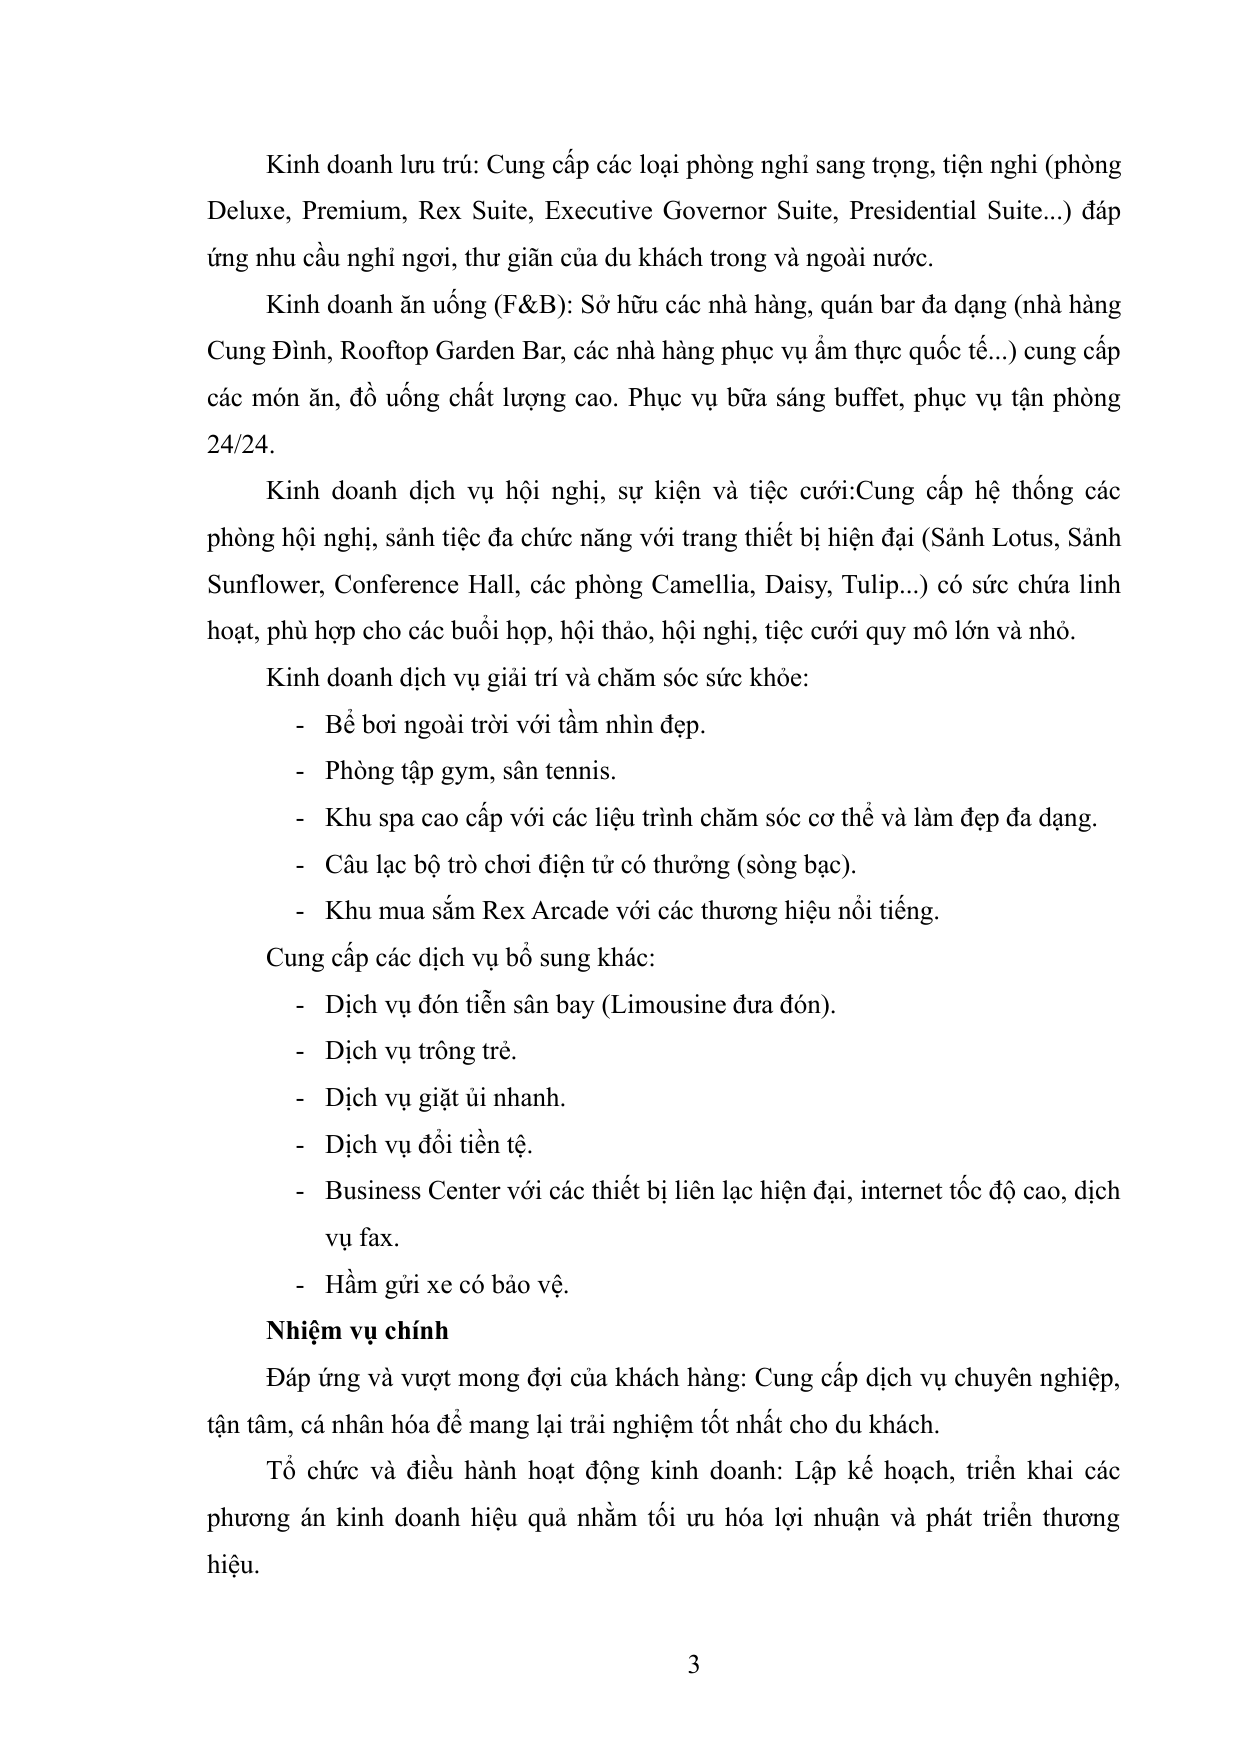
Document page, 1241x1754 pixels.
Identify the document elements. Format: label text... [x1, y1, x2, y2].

list Khu spa cao cấp với các liệu trình chăm sóc cơ thể và làm đẹp đa dạng. [295, 801, 1122, 832]
list Dịch vụ trông trẻ. [295, 1034, 1122, 1066]
list Khu mua sắm Rex Arcade với các thương hiệu nổi tiếng. [295, 894, 1122, 926]
text Nhiệm vụ chính [207, 1314, 1122, 1346]
list Dịch vụ giặt ủi nhanh. [295, 1081, 1122, 1112]
text Cung cấp các dịch vụ bổ sung khác: [207, 941, 1122, 972]
list Business Center với các thiết bị liên lạc hiện đại, internet tốc độ cao, dịch vụ fax. [295, 1174, 1122, 1252]
text Kinh doanh dịch vụ giải trí và chăm sóc sức khỏe: [207, 661, 1122, 692]
list Câu lạc bộ trò chơi điện tử có thưởng (sòng bạc). [295, 848, 1122, 879]
list Dịch vụ đón tiễn sân bay (Limousine đưa đón). [295, 988, 1122, 1019]
list Bể bơi ngoài trời với tầm nhìn đẹp. [295, 708, 1122, 739]
list Phòng tập gym, sân tennis. [295, 754, 1122, 786]
list Hầm gửi xe có bảo vệ. [295, 1268, 1122, 1299]
text Tổ chức và điều hành hoạt động kinh doanh: Lập kế hoạch, triển khai các phương án kinh doanh hiệu quả nhằm tối ưu hóa lợi nhuận và phát triển thương hiệu. [207, 1454, 1122, 1579]
list Dịch vụ đổi tiền tệ. [295, 1128, 1122, 1159]
text Đáp ứng và vượt mong đợi của khách hàng: Cung cấp dịch vụ chuyên nghiệp, tận tâm, cá nhân hóa để mang lại trải nghiệm tốt nhất cho du khách. [207, 1361, 1122, 1439]
text Kinh doanh dịch vụ hội nghị, sự kiện và tiệc cưới:Cung cấp hệ thống các phòng hội nghị, sảnh tiệc đa chức năng với trang thiết bị hiện đại (Sảnh Lotus, Sảnh Sunflower, Conference Hall, các phòng Camellia, Daisy, Tulip...) có sức chứa linh hoạt, phù hợp cho các buổi họp, hội thảo, hội nghị, tiệc cưới quy mô lớn và nhỏ. [207, 474, 1122, 646]
text Kinh doanh ăn uống (F&B): Sở hữu các nhà hàng, quán bar đa dạng (nhà hàng Cung Đình, Rooftop Garden Bar, các nhà hàng phục vụ ẩm thực quốc tế...) cung cấp các món ăn, đồ uống chất lượng cao. Phục vụ bữa sáng buffet, phục vụ tận phòng 24/24. [207, 288, 1122, 459]
text Kinh doanh lưu trú: Cung cấp các loại phòng nghỉ sang trọng, tiện nghi (phòng Deluxe, Premium, Rex Suite, Executive Governor Suite, Presidential Suite...) đáp ứng nhu cầu nghỉ ngơi, thư giãn của du khách trong và ngoài nước. [207, 148, 1122, 272]
